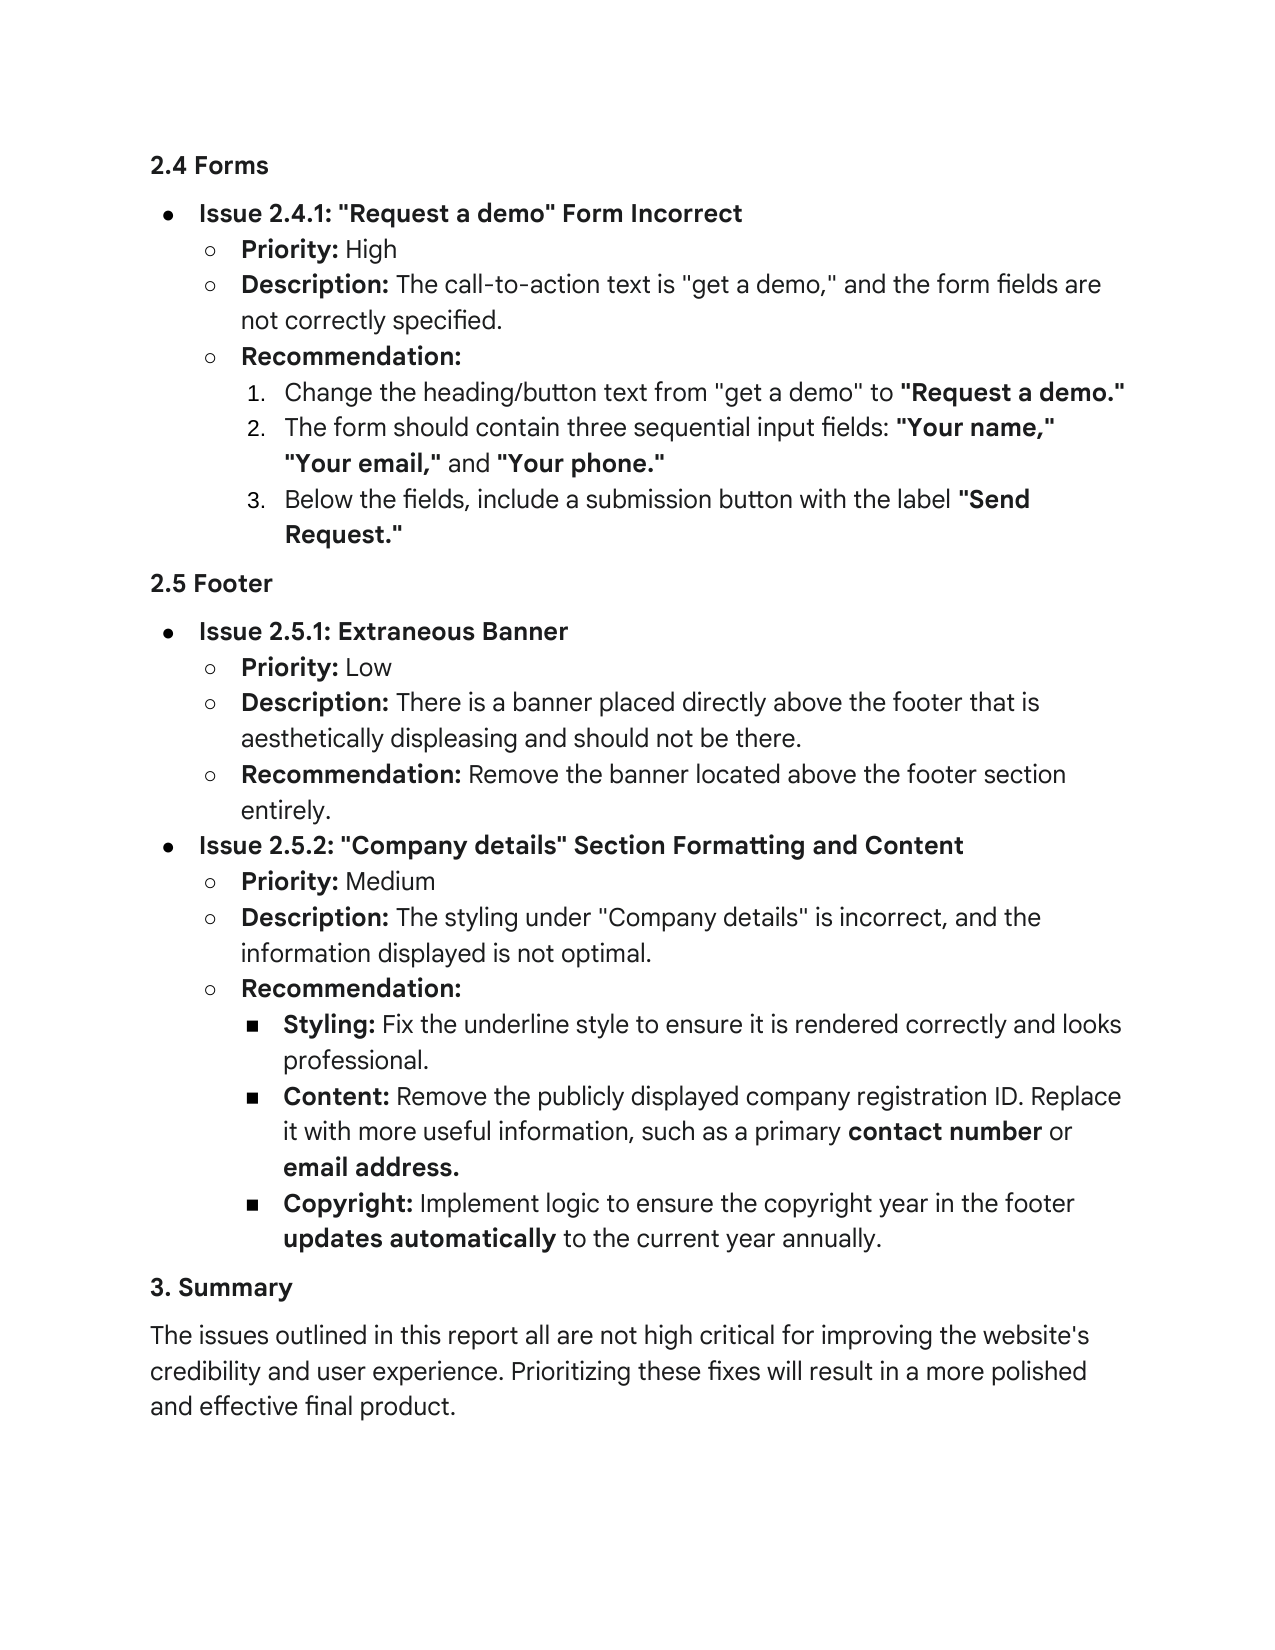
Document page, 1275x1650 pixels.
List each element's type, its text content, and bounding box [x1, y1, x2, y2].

list Priority: High [203, 234, 1125, 265]
list Copyright: Implement logic to ensure the copyright year in the footer updates automatically to the current year annually. [245, 1188, 1125, 1255]
subtitle 2.4 Forms [150, 150, 1125, 181]
list Issue 2.5.2: "Company details" Section Formatting and Content [161, 831, 1125, 862]
list Recommendation: [203, 341, 1125, 372]
list Below the fields, include a submission button with the label "Send Request." [247, 484, 1125, 551]
subtitle 2.5 Footer [150, 568, 1125, 599]
list Recommendation: Remove the banner located above the footer section entirely. [203, 759, 1125, 826]
list Issue 2.5.1: Extraneous Banner [161, 616, 1125, 648]
list Recommendation: [203, 973, 1125, 1005]
text The issues outlined in this report all are not high critical for improving the website's credibility and user experience. Prioritizing these fixes will result in a more polished and effective final product. [150, 1320, 1125, 1423]
list Description: There is a banner placed directly above the footer that is aesthetically displeasing and should not be there. [203, 688, 1125, 755]
list Change the heading/button text from "get a demo" to "Request a demo." [247, 377, 1125, 408]
list The form should contain three sequential input fields: "Your name," "Your email," and "Your phone." [247, 413, 1125, 480]
list Priority: Low [203, 652, 1125, 683]
list Priority: Medium [203, 866, 1125, 898]
list Description: The call-to-action text is "get a demo," and the form fields are not correctly specified. [203, 270, 1125, 337]
subtitle 3. Summary [150, 1272, 1125, 1303]
list Content: Remove the publicly displayed company registration ID. Replace it with more useful information, such as a primary contact number or email address. [245, 1081, 1125, 1183]
list Issue 2.4.1: "Request a demo" Form Incorrect [161, 198, 1125, 229]
list Styling: Fix the underline style to ensure it is rendered correctly and looks professional. [245, 1009, 1125, 1076]
list Description: The styling under "Company details" is incorrect, and the information displayed is not optimal. [203, 902, 1125, 969]
